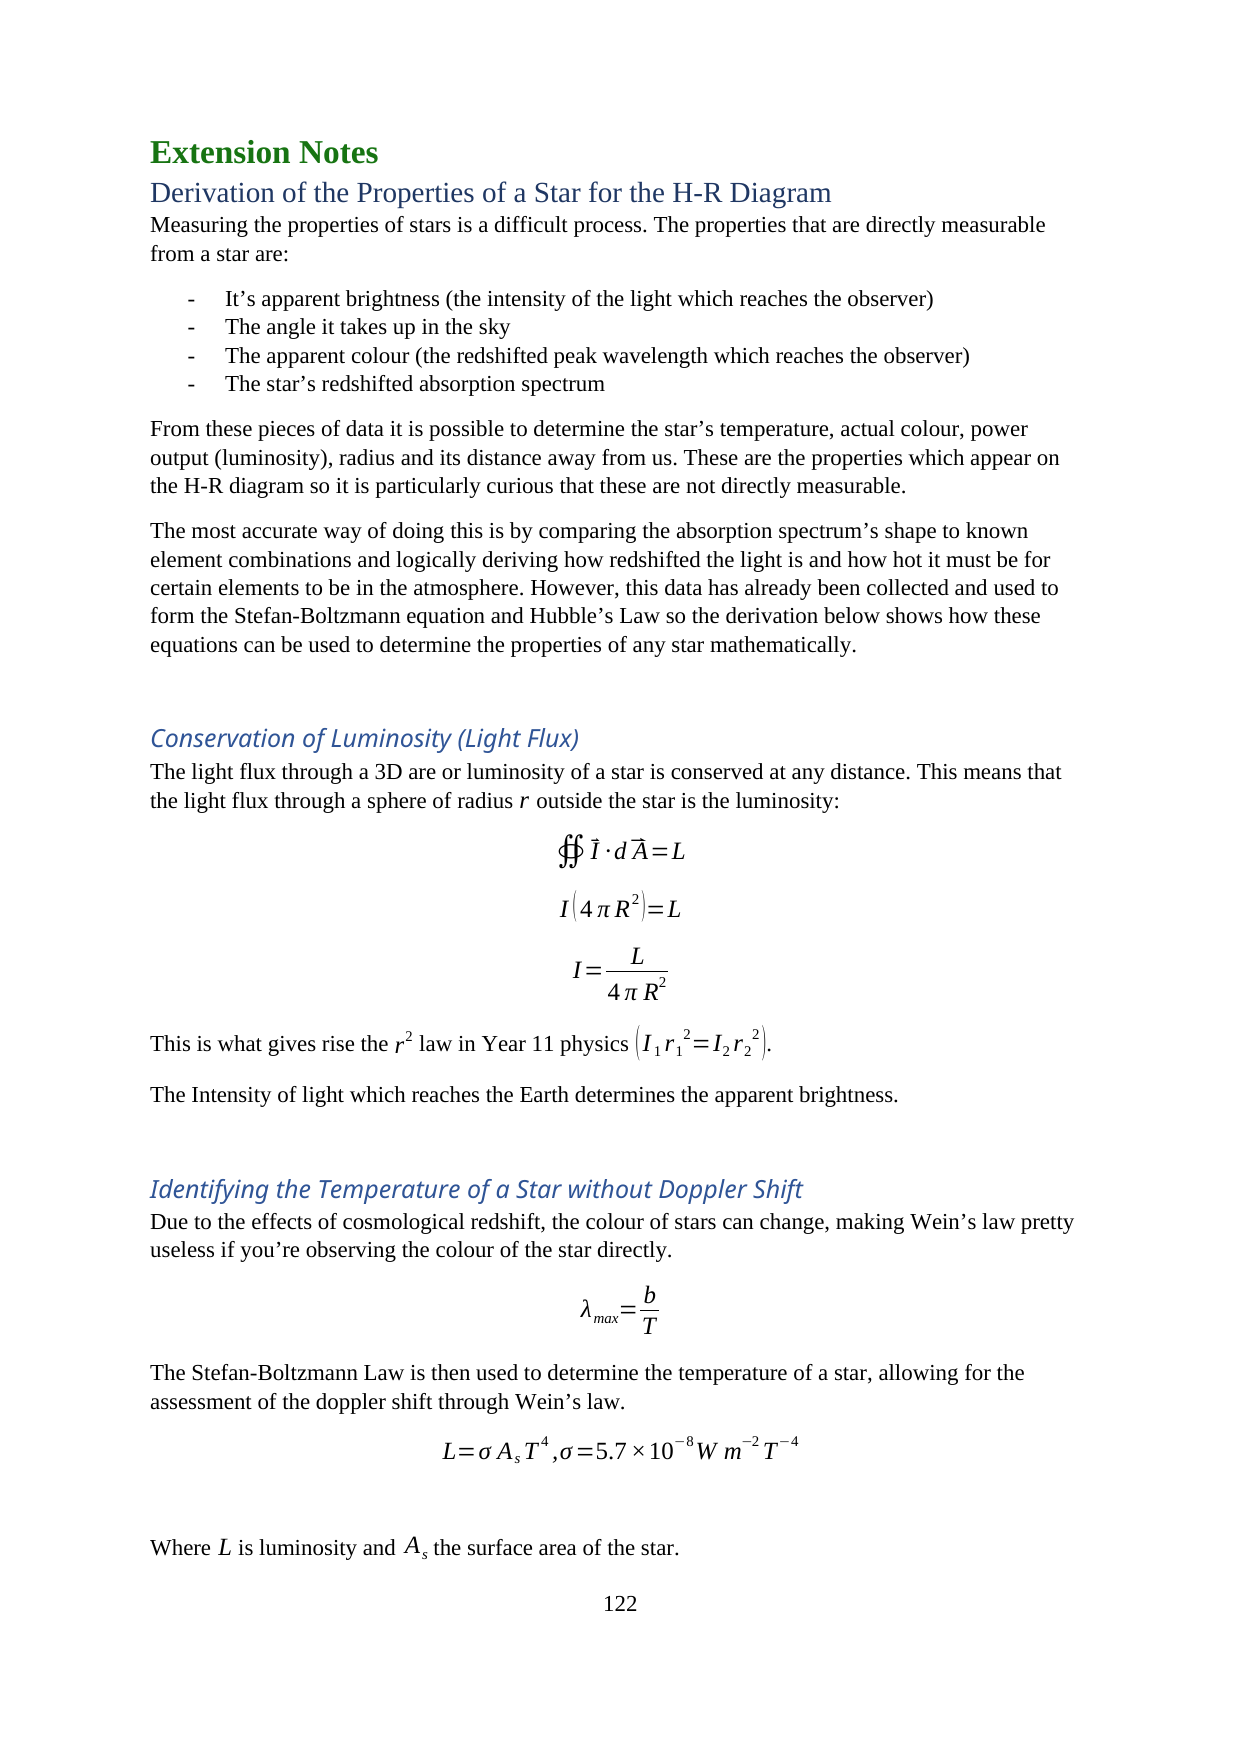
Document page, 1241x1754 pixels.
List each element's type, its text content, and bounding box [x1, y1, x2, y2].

text Where is luminosity and the surface area of the star. [150, 1532, 1090, 1563]
subtitle Conservation of Luminosity (Light Flux) [150, 721, 1090, 755]
text The Intensity of light which reaches the Earth determines the apparent brightness. [150, 1081, 1090, 1107]
list The star’s redshifted absorption spectrum [187, 370, 1090, 396]
text The Stefan-Boltzmann Law is then used to determine the temperature of a star, allowing for the assessment of the doppler shift through Wein’s law. [150, 1359, 1090, 1414]
text From these pieces of data it is possible to determine the star’s temperature, actual colour, power output (luminosity), radius and its distance away from us. These are the properties which appear on the H-R diagram so it is particularly curious that these are not directly measurable. [150, 415, 1090, 498]
list It’s apparent brightness (the intensity of the light which reaches the observer) [187, 285, 1090, 311]
list The apparent colour (the redshifted peak wavelength which reaches the observer) [187, 342, 1090, 368]
text This is what gives rise the law in Year 11 physics . [150, 1024, 1090, 1062]
text Due to the effects of cosmological redshift, the colour of stars can change, making Wein’s law pretty useless if you’re observing the colour of the star directly. [150, 1208, 1090, 1263]
text Measuring the properties of stars is a difficult process. The properties that are directly measurable from a star are: [150, 211, 1090, 266]
list The angle it takes up in the sky [187, 313, 1090, 339]
text The light flux through a 3D are or luminosity of a star is conserved at any distance. This means that the light flux through a sphere of radius outside the star is the luminosity: [150, 758, 1090, 814]
subtitle Derivation of the Properties of a Star for the H-R Diagram [150, 175, 1090, 209]
subtitle Identifying the Temperature of a Star without Doppler Shift [150, 1171, 1090, 1205]
text The most accurate way of doing this is by comparing the absorption spectrum’s shape to known element combinations and logically deriving how redshifted the light is and how hot it must be for certain elements to be in the atmosphere. However, this data has already been collected and used to form the Stefan-Boltzmann equation and Hubble’s Law so the derivation below shows how these equations can be used to determine the properties of any star mathematically. [150, 517, 1090, 657]
subtitle Extension Notes [150, 133, 1090, 171]
